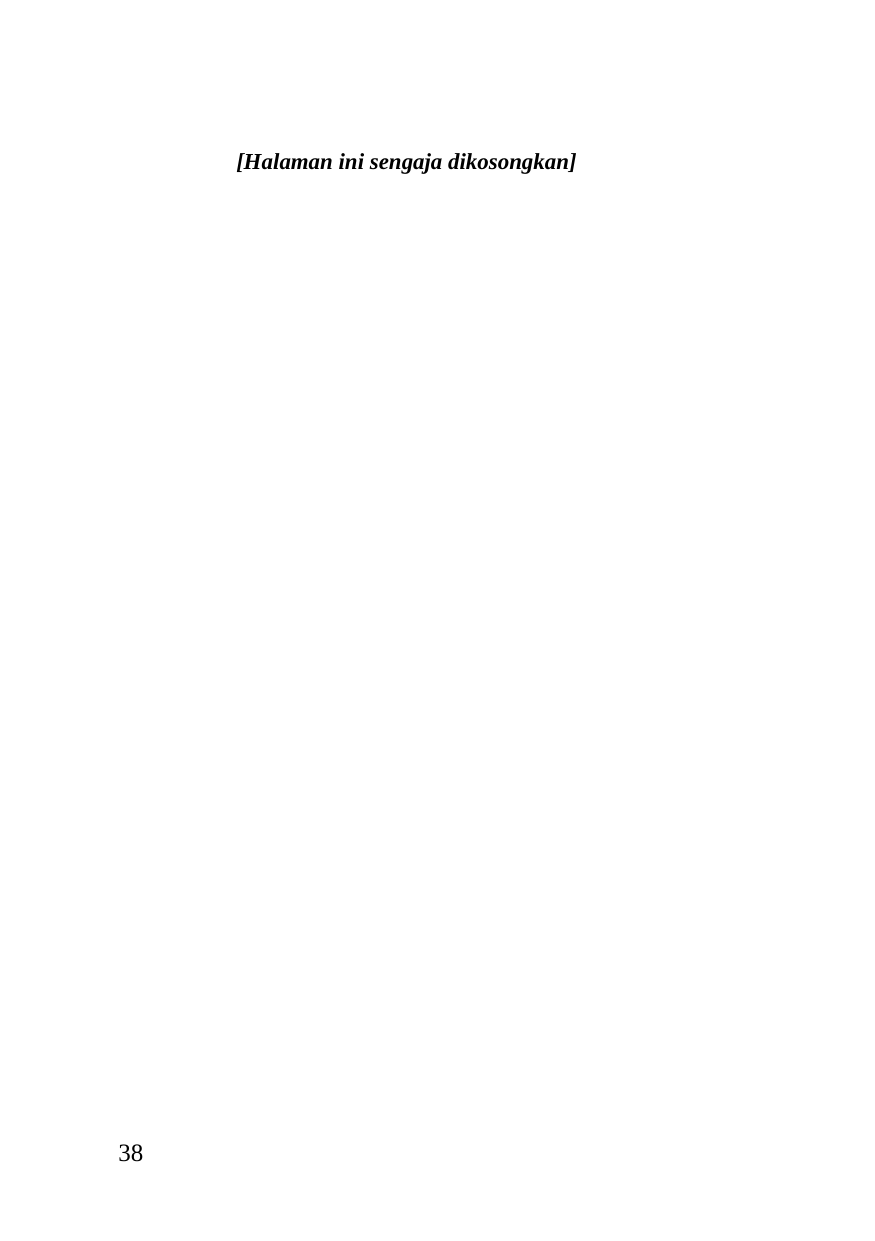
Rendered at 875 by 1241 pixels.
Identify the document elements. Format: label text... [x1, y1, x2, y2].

text [Halaman ini sengaja dikosongkan] [118, 148, 697, 174]
